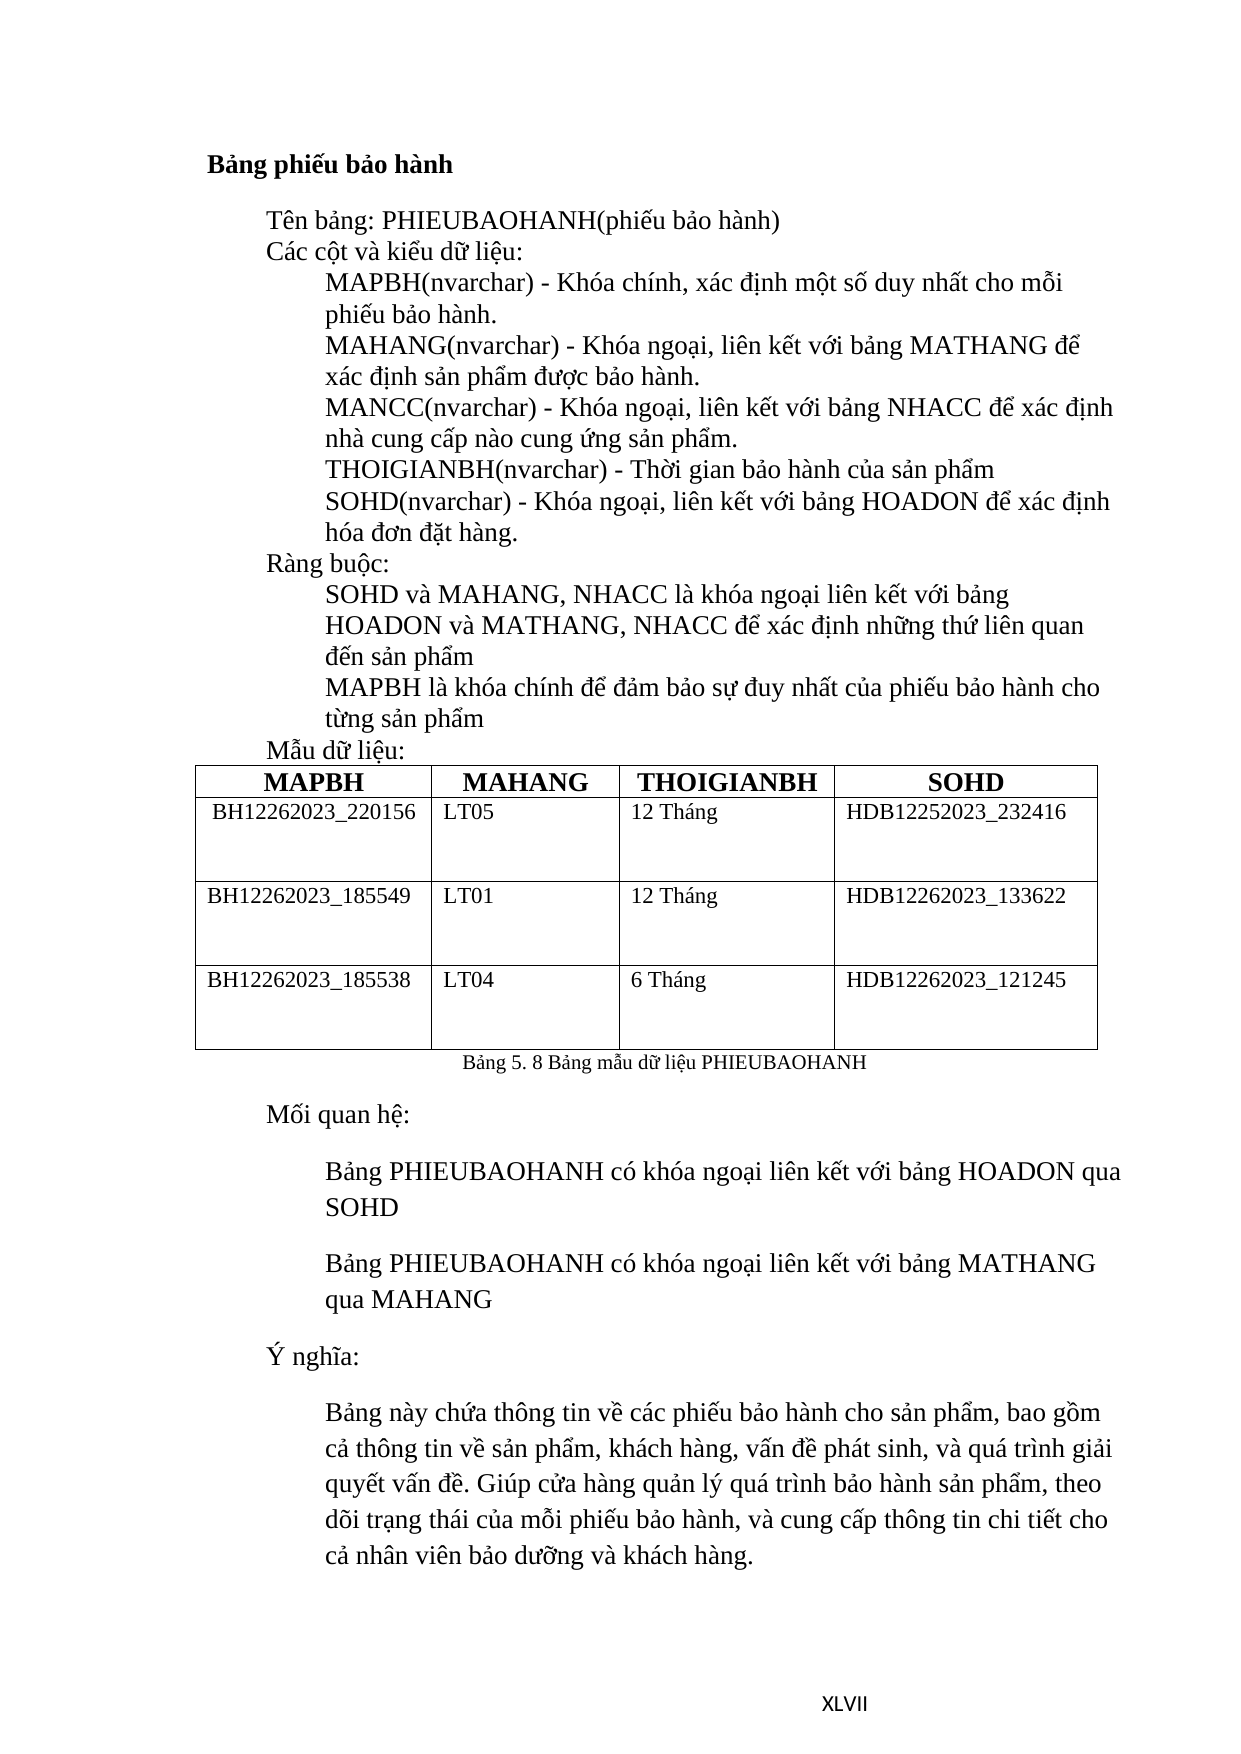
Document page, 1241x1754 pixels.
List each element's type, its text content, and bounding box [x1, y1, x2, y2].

text MANCC(nvarchar) - Khóa ngoại, liên kết với bảng NHACC để xác định nhà cung cấp nào cung ứng sản phẩm. [325, 391, 1122, 453]
text Bảng 5. 8 Bảng mẫu dữ liệu PHIEUBAOHANH [207, 1050, 1122, 1074]
text Bảng phiếu bảo hành [207, 148, 1122, 179]
table_cell BH12262023_220156 [196, 798, 431, 881]
table_cell LT01 [432, 882, 619, 965]
text Bảng PHIEUBAOHANH có khóa ngoại liên kết với bảng MATHANG qua MAHANG [325, 1247, 1122, 1314]
text SOHD và MAHANG, NHACC là khóa ngoại liên kết với bảng HOADON và MATHANG, NHACC để xác định những thứ liên quan đến sản phẩm [325, 578, 1122, 671]
table_cell LT04 [432, 966, 619, 1049]
text Mối quan hệ: [266, 1098, 1122, 1129]
table_cell HDB12252023_232416 [835, 798, 1097, 881]
table_cell HDB12262023_133622 [835, 882, 1097, 965]
table_cell BH12262023_185549 [196, 882, 431, 965]
text MAHANG(nvarchar) - Khóa ngoại, liên kết với bảng MATHANG để xác định sản phẩm được bảo hành. [325, 329, 1122, 391]
text Tên bảng: PHIEUBAOHANH(phiếu bảo hành) [266, 204, 1122, 235]
table_header THOIGIANBH [620, 766, 834, 797]
table_header SOHD [835, 766, 1097, 797]
table_header MAPBH [196, 766, 431, 797]
text MAPBH là khóa chính để đảm bảo sự đuy nhất của phiếu bảo hành cho từng sản phẩm [325, 671, 1122, 734]
text SOHD(nvarchar) - Khóa ngoại, liên kết với bảng HOADON để xác định hóa đơn đặt hàng. [325, 484, 1122, 547]
table_cell 12 Tháng [620, 798, 834, 881]
text Bảng này chứa thông tin về các phiếu bảo hành cho sản phẩm, bao gồm cả thông tin về sản phẩm, khách hàng, vấn đề phát sinh, và quá trình giải quyết vấn đề. Giúp cửa hàng quản lý quá trình bảo hành sản phẩm, theo dõi trạng thái của mỗi phiếu bảo hành, và cung cấp thông tin chi tiết cho cả nhân viên bảo dưỡng và khách hàng. [325, 1396, 1122, 1570]
table_header MAHANG [432, 766, 619, 797]
text Mẫu dữ liệu: [266, 734, 1122, 765]
text MAPBH(nvarchar) - Khóa chính, xác định một số duy nhất cho mỗi phiếu bảo hành. [325, 267, 1122, 329]
table_cell LT05 [432, 798, 619, 881]
text THOIGIANBH(nvarchar) - Thời gian bảo hành của sản phẩm [325, 453, 1122, 484]
text Các cột và kiểu dữ liệu: [266, 235, 1122, 267]
table_cell BH12262023_185538 [196, 966, 431, 1049]
text Bảng PHIEUBAOHANH có khóa ngoại liên kết với bảng HOADON qua SOHD [325, 1155, 1122, 1222]
table_cell HDB12262023_121245 [835, 966, 1097, 1049]
text Ý nghĩa: [266, 1339, 1122, 1371]
table_cell 12 Tháng [620, 882, 834, 965]
table_cell 6 Tháng [620, 966, 834, 1049]
text Ràng buộc: [266, 547, 1122, 578]
